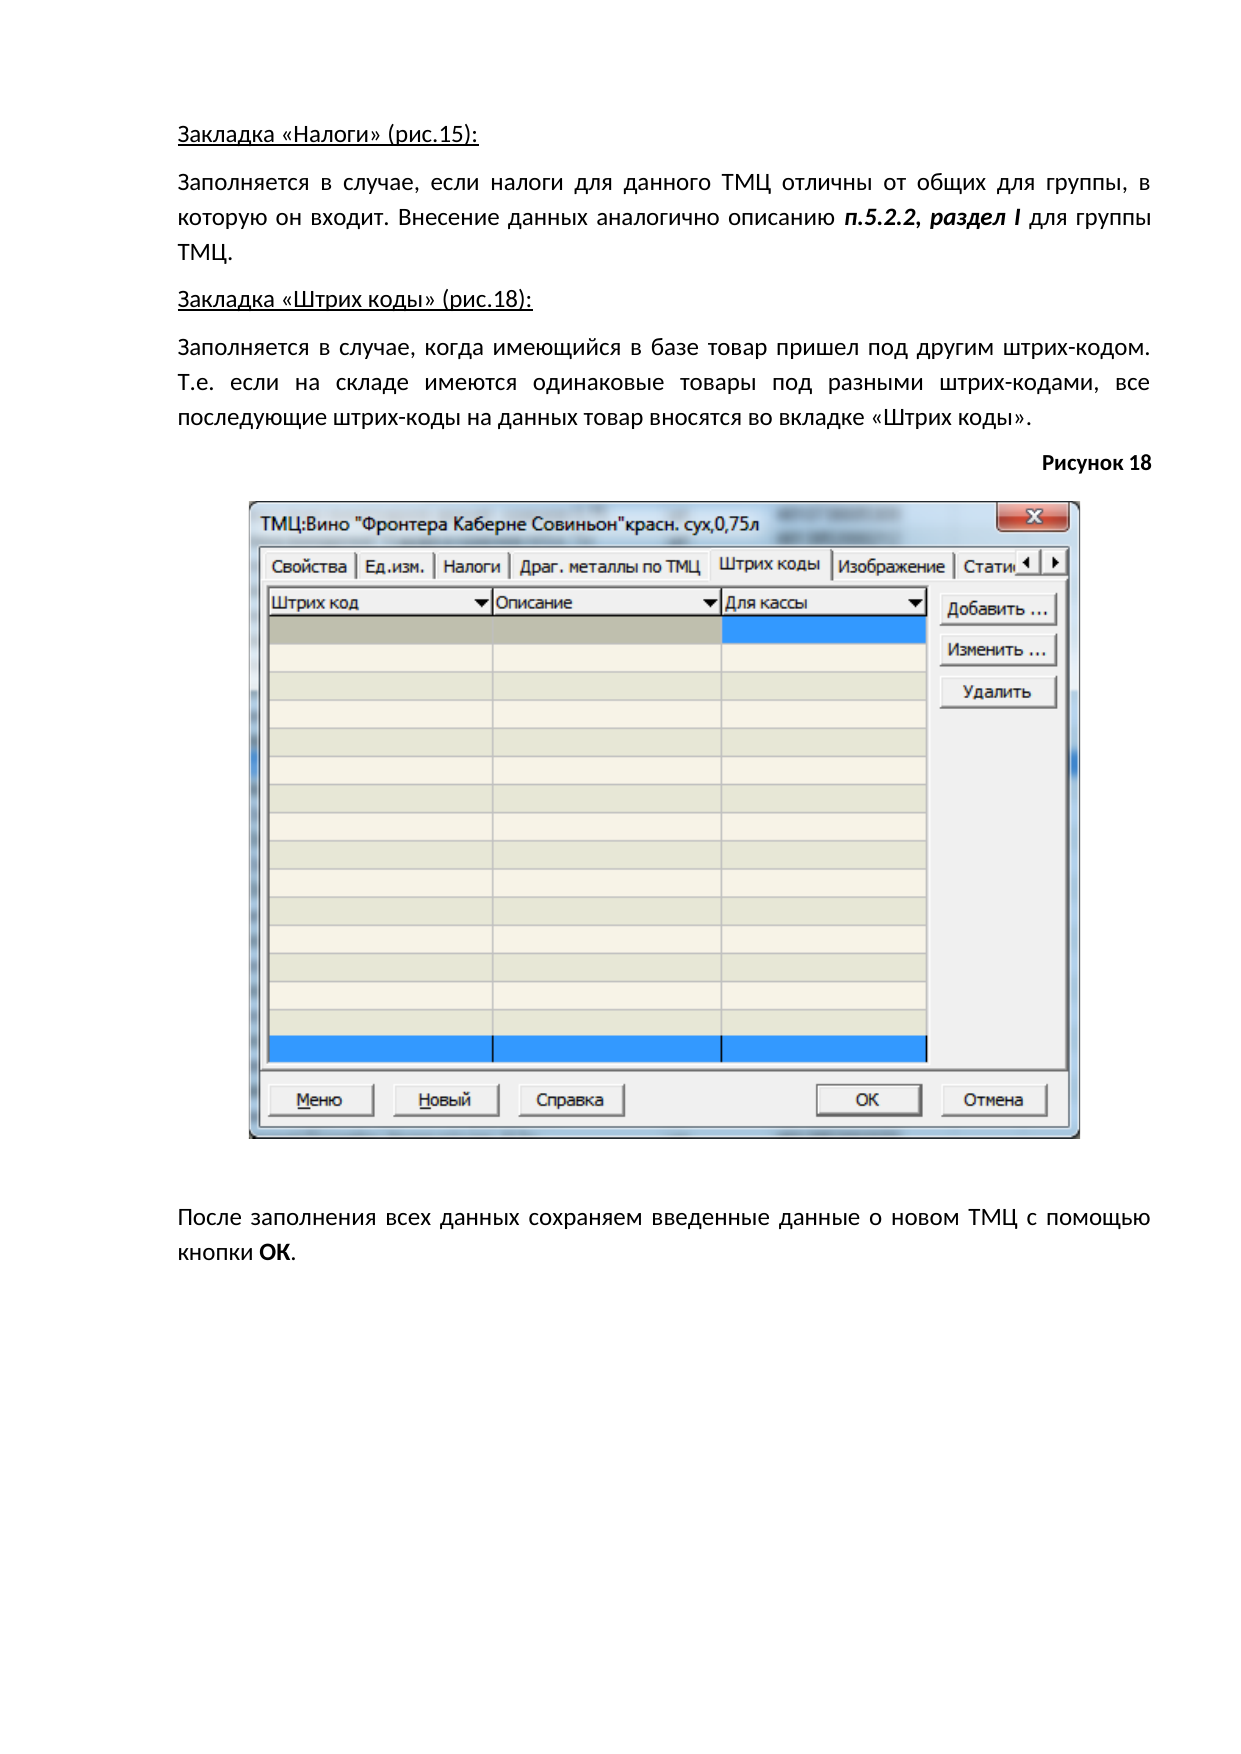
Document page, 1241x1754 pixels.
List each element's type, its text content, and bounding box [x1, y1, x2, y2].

text Закладка «Налоги» (рис.15): [177, 118, 1152, 149]
text Рисунок 18 [177, 448, 1152, 476]
text Заполняется в случае, если налоги для данного ТМЦ отличны от общих для группы, в которую он входит. Внесение данных аналогично описанию п.5.2.2, раздел I для группы ТМЦ. [177, 166, 1152, 266]
picture [248, 501, 1080, 1139]
text Закладка «Штрих коды» (рис.18): [177, 283, 1152, 314]
text Заполняется в случае, когда имеющийся в базе товар пришел под другим штрих-кодом. Т.е. если на складе имеются одинаковые товары под разными штрих-кодами, все последующие штрих-коды на данных товар вносятся во вкладке «Штрих коды». [177, 331, 1152, 431]
text После заполнения всех данных сохраняем введенные данные о новом ТМЦ с помощью кнопки ОК. [177, 1201, 1152, 1266]
